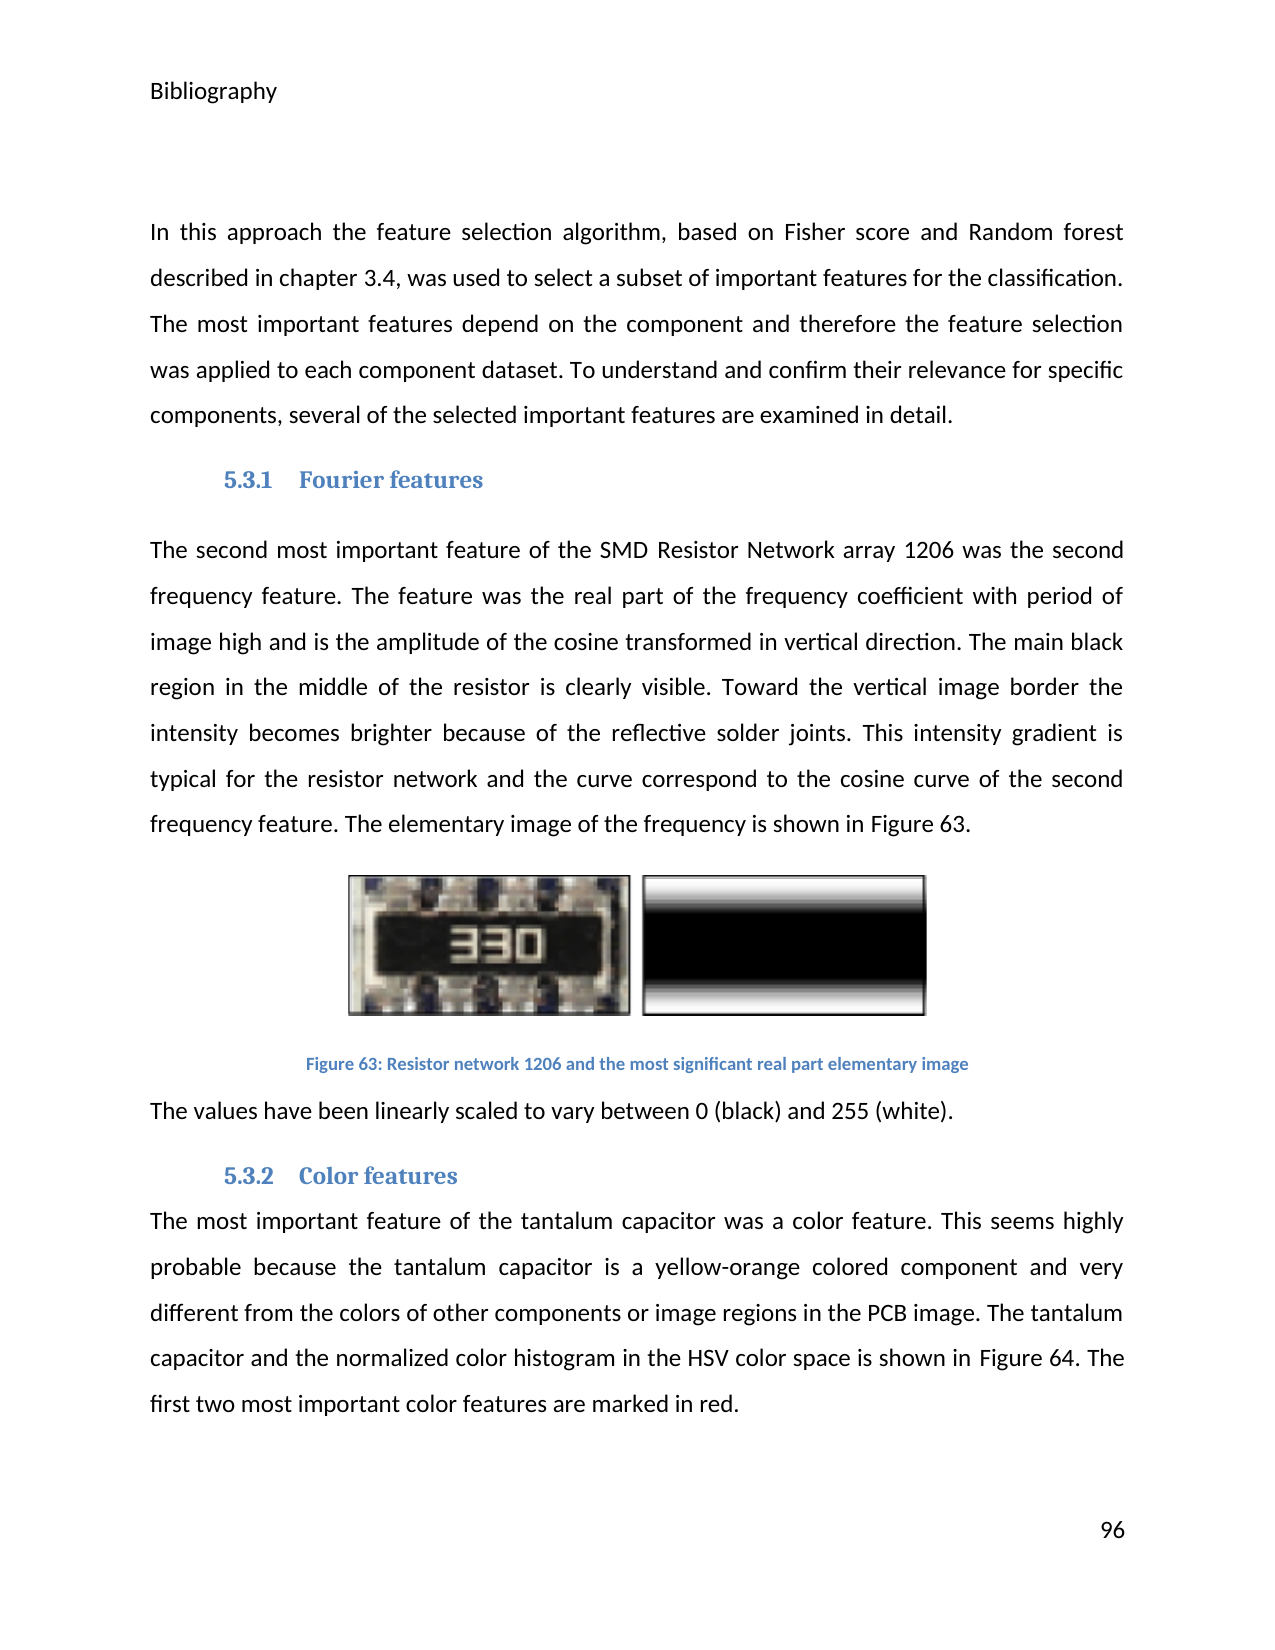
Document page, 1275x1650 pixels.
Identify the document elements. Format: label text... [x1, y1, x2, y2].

text In this approach the feature selection algorithm, based on Fisher score and Random forest described in chapter 3.4, was used to select a subset of important features for the classification. The most important features depend on the component and therefore the feature selection was applied to each component dataset. To understand and confirm their relevance for specific components, several of the selected important features are examined in detail. [150, 217, 1125, 430]
text The second most important feature of the SMD Resistor Network array 1206 was the second frequency feature. The feature was the real part of the frequency coefficient with period of image high and is the amplitude of the cosine transformed in vertical direction. The main black region in the middle of the resistor is clearly visible. Toward the vertical image border the intensity becomes brighter because of the reflective solder joints. This intensity gradient is typical for the resistor network and the curve correspond to the cosine curve of the second frequency feature. The elementary image of the frequency is shown in Figure 63. [150, 534, 1125, 839]
picture [348, 875, 927, 1016]
text The values have been linearly scaled to vary between 0 (black) and 255 (white). [150, 1096, 1125, 1126]
text The most important feature of the tantalum capacitor was a color feature. This seems highly probable because the tantalum capacitor is a yellow-orange colored component and very different from the colors of other components or image regions in the PCB image. The tantalum capacitor and the normalized color histogram in the HSV color space is shown in Figure 64. The first two most important color features are marked in red. [150, 1205, 1125, 1419]
text Figure 63: Resistor network 1206 and the most significant real part elementary image [150, 1052, 1125, 1075]
subtitle Fourier features [224, 466, 1125, 495]
subtitle Color features [224, 1162, 1125, 1191]
